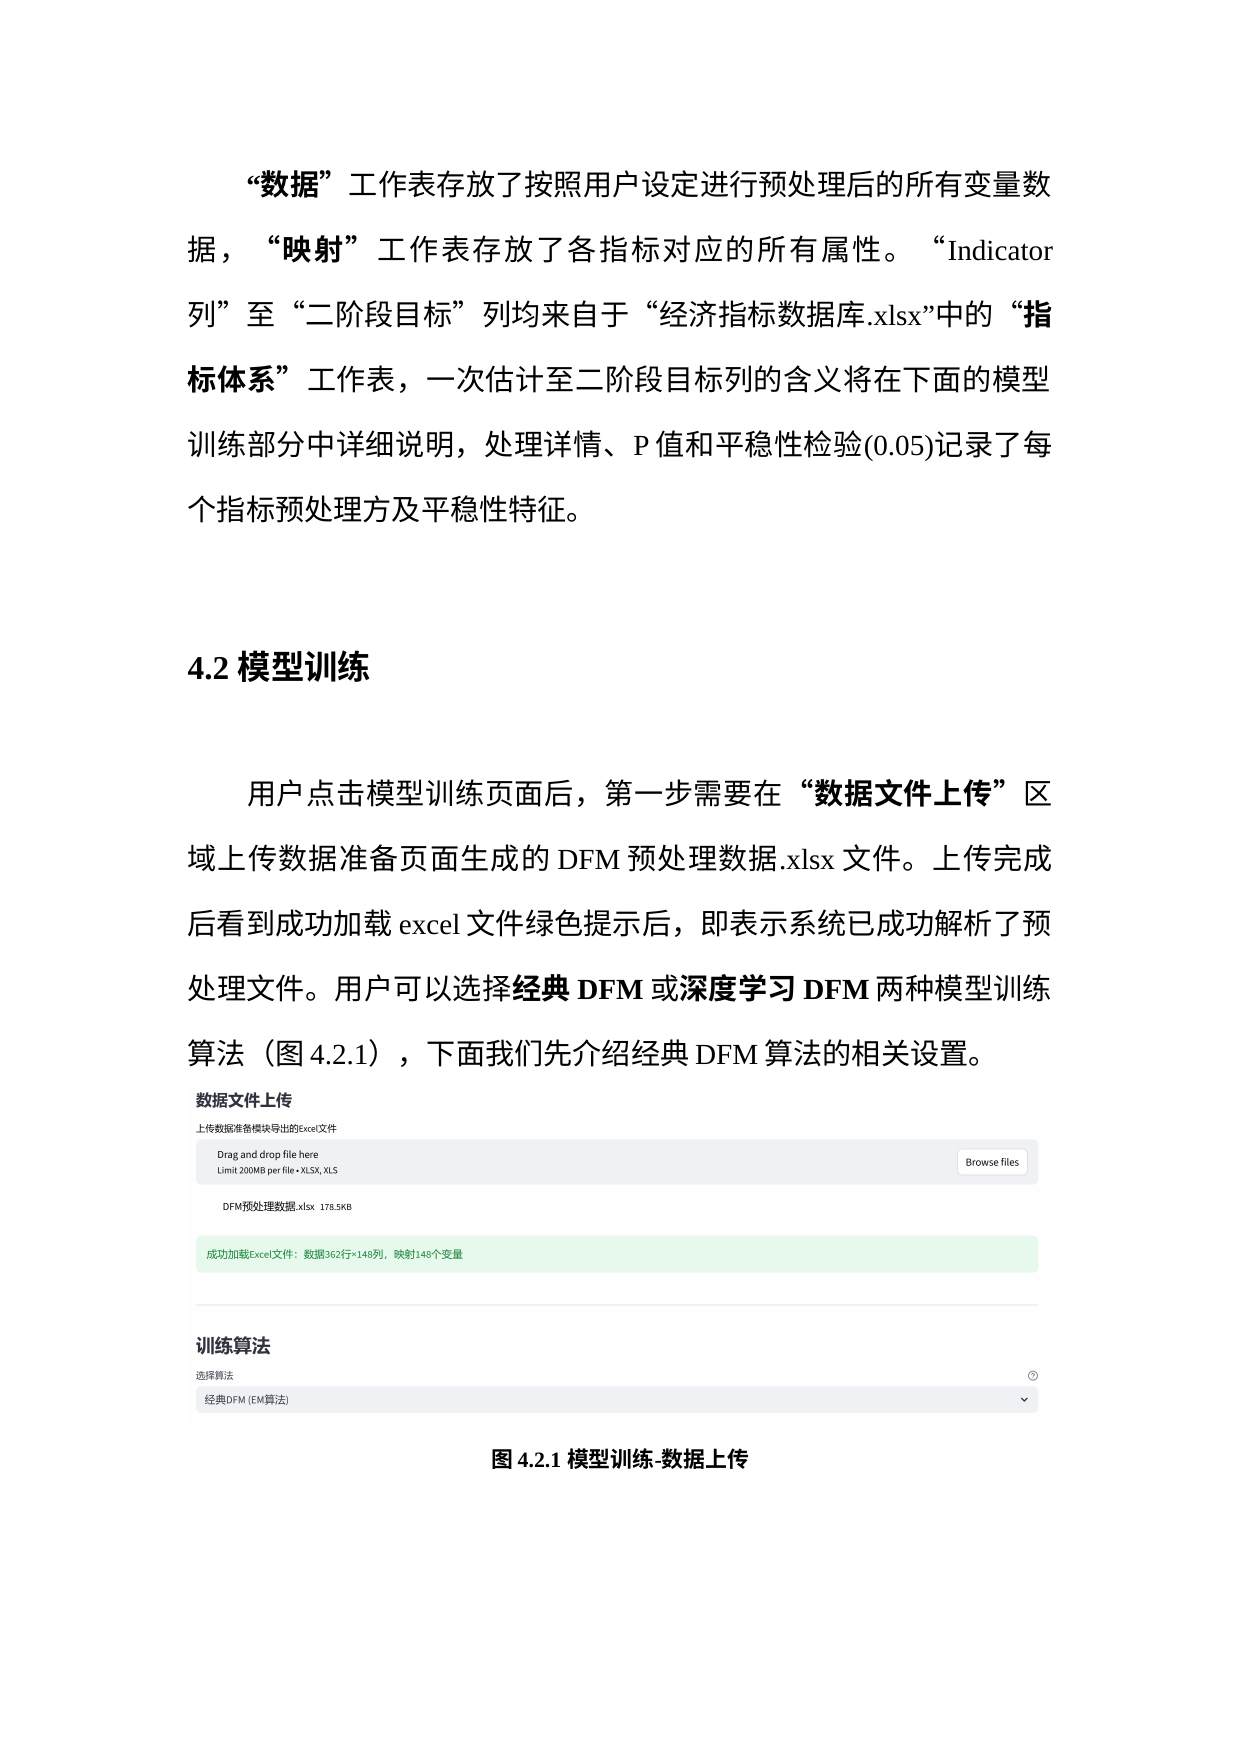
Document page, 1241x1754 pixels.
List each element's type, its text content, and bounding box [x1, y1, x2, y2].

text 图4.2.1 模型训练-数据上传 [187, 1442, 1053, 1474]
text 用户点击模型训练页面后，第一步需要在“数据文件上传”区域上传数据准备页面生成的DFM预处理数据.xlsx文件。上传完成后看到成功加载excel文件绿色提示后，即表示系统已成功解析了预处理文件。用户可以选择经典DFM或深度学习DFM两种模型训练算法（图4.2.1），下面我们先介绍经典DFM算法的相关设置。 [187, 759, 1053, 1084]
subtitle 4.2 模型训练 [187, 632, 1053, 697]
text “数据”工作表存放了按照用户设定进行预处理后的所有变量数据，“映射”工作表存放了各指标对应的所有属性。“Indicator列”至“二阶段目标”列均来自于“经济指标数据库.xlsx”中的“指标体系”工作表，一次估计至二阶段目标列的含义将在下面的模型训练部分中详细说明，处理详情、P值和平稳性检验(0.05)记录了每个指标预处理方及平稳性特征。 [187, 150, 1053, 540]
picture [187, 1084, 1053, 1426]
